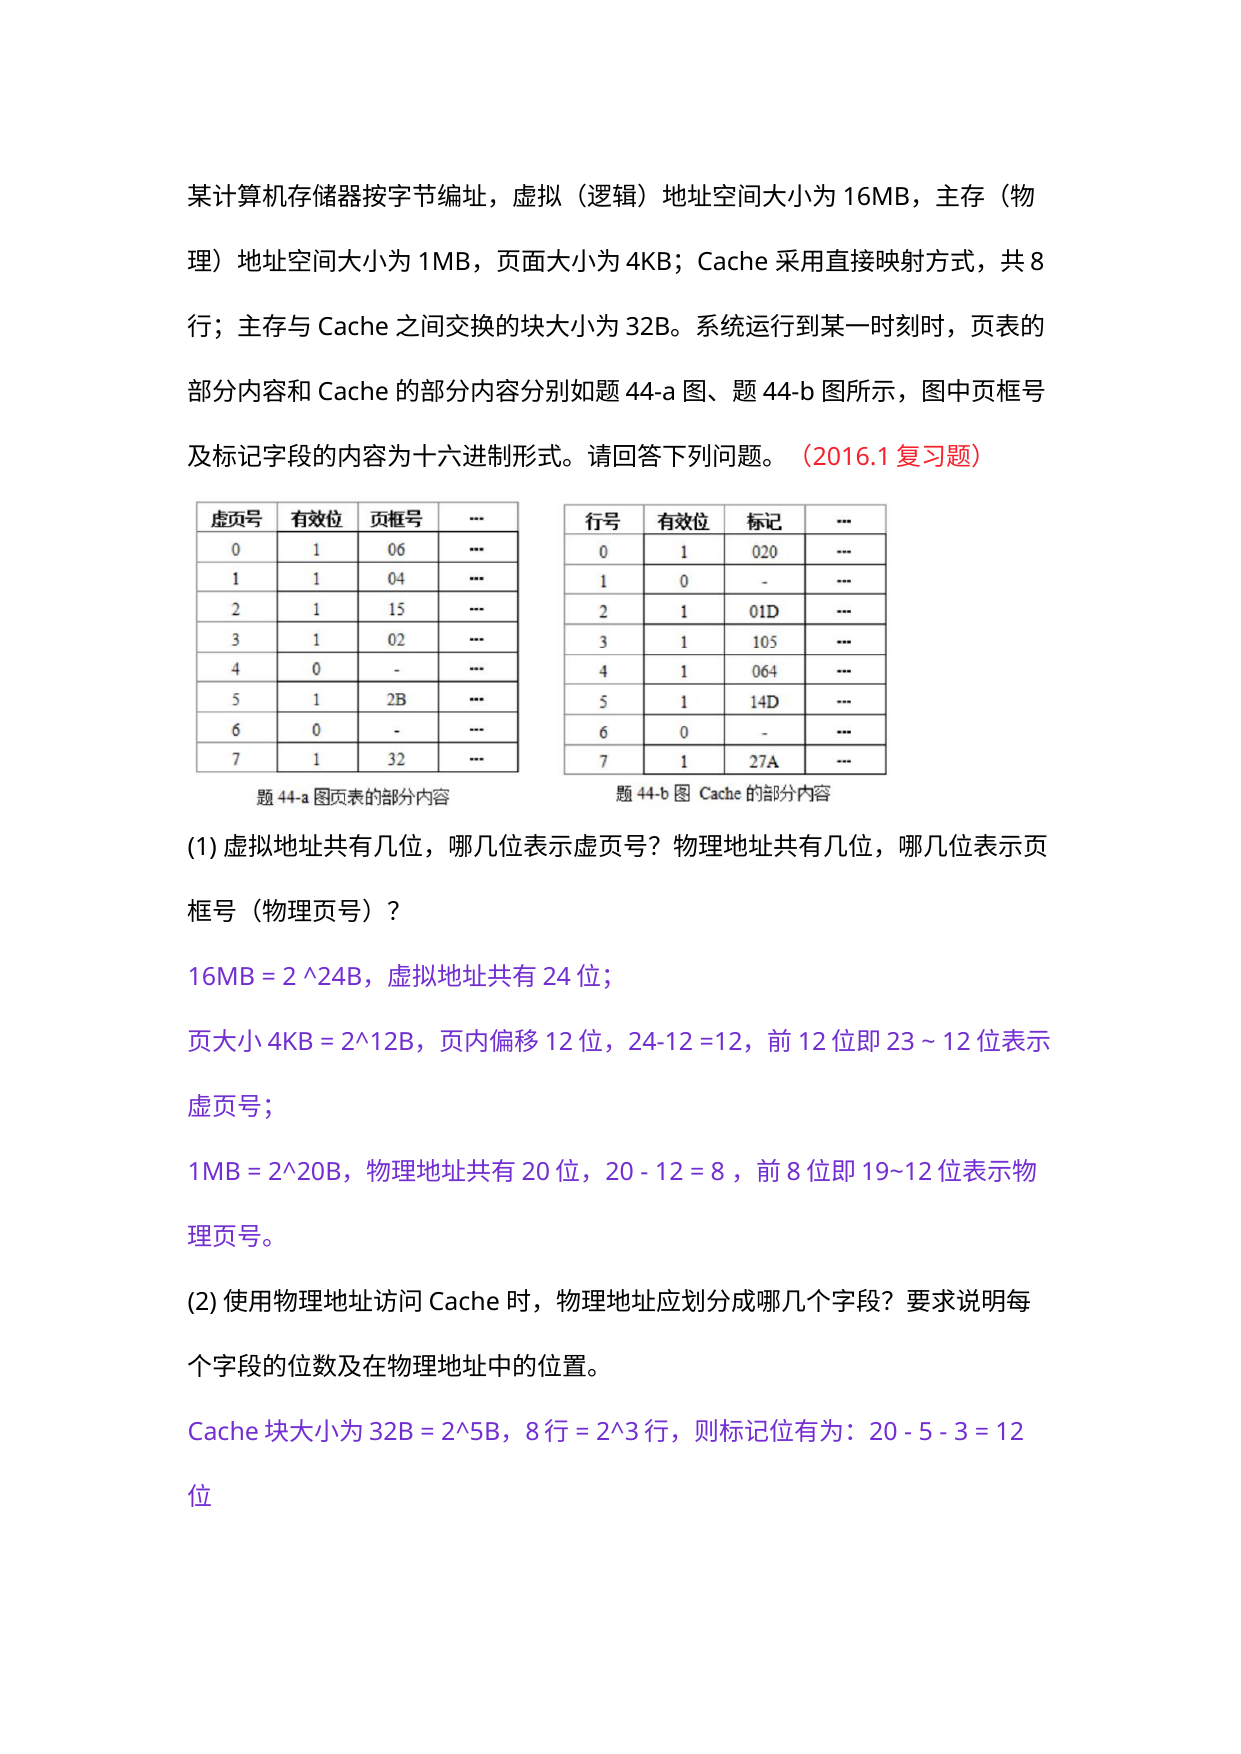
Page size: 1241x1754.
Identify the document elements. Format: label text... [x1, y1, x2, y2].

text Cache块大小为32B = 2^5B，8行 = 2^3行，则标记位有为：20 - 5 - 3 = 12位 [187, 1397, 1053, 1527]
text 16MB = 2 ^24B，虚拟地址共有24位； [187, 942, 1053, 1007]
text 1MB = 2^20B，物理地址共有20位，20 - 12 = 8 ，前8位即19~12位表示物理页号。 [187, 1137, 1053, 1267]
text (2) 使用物理地址访问Cache 时，物理地址应划分成哪几个字段？要求说明每个字段的位数及在物理地址中的位置。 [187, 1267, 1053, 1397]
text 某计算机存储器按字节编址，虚拟（逻辑）地址空间大小为16MB，主存（物理）地址空间大小为1MB，页面大小为4KB；Cache 采用直接映射方式，共8 行；主存与Cache 之间交换的块大小为32B。系统运行到某一时刻时，页表的部分内容和Cache 的部分内容分别如题44-a 图、题44-b 图所示，图中页框号及标记字段的内容为十六进制形式。请回答下列问题。（2016.1复习题） [187, 162, 1053, 487]
text 页大小4KB = 2^12B，页内偏移12位，24-12 =12，前12位即23 ~ 12位表示虚页号； [187, 1007, 1053, 1137]
text (1) 虚拟地址共有几位，哪几位表示虚页号？物理地址共有几位，哪几位表示页框号（物理页号）？ [187, 812, 1053, 942]
picture [187, 491, 904, 808]
